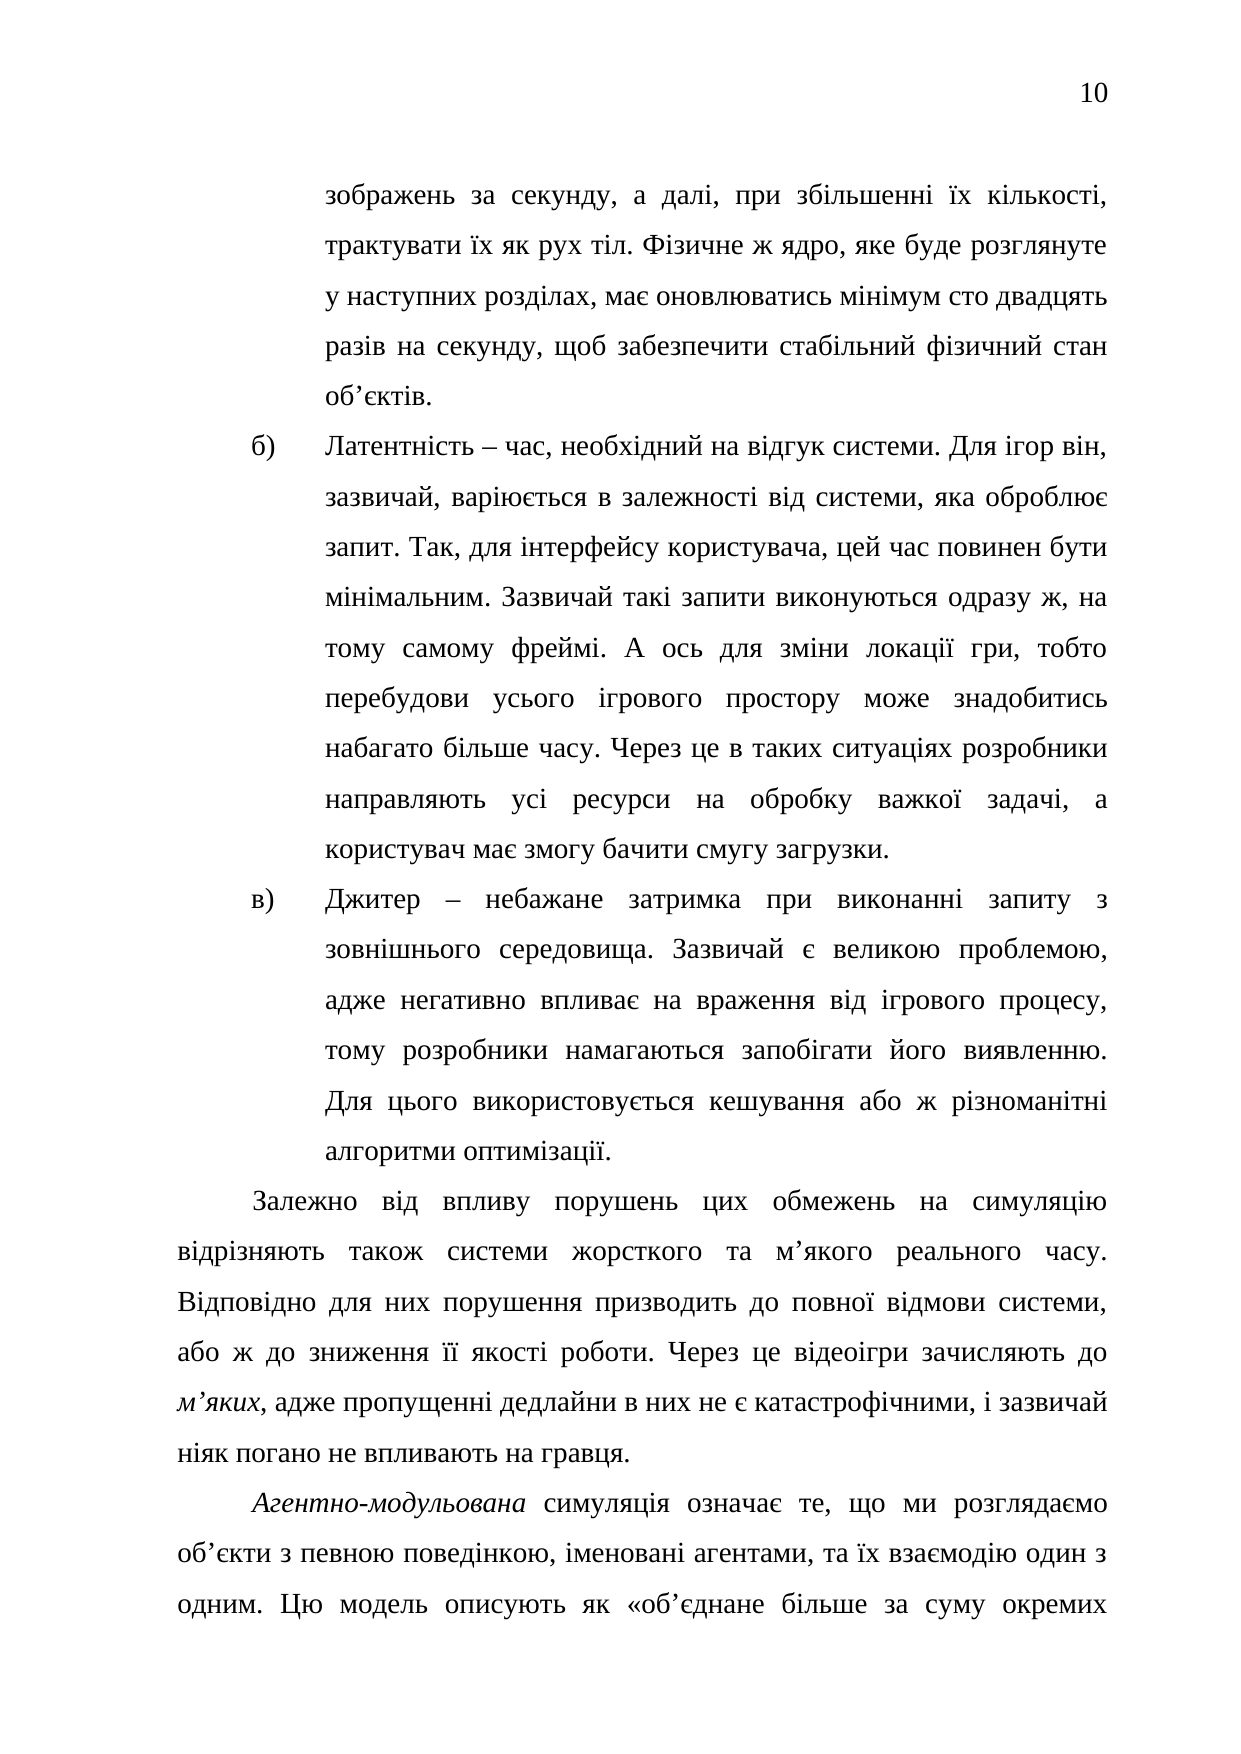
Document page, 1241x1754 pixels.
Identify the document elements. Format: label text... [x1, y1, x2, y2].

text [177, 1485, 1108, 1619]
text Залежно від впливу порушень цих обмежень на симуляцію відрізняють також системи жорсткого та м’якого реального часу. Відповідно для них порушення призводить до повної відмови системи, або ж до зниження її якості роботи. Через це відеоігри зачисляють до м’яких, адже пропущенні дедлайни в них не є катастрофічними, і зазвичай ніяк погано не впливають на гравця. [177, 1183, 1108, 1468]
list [251, 177, 1108, 412]
list Латентність – час, необхідний на відгук системи. Для ігор він, зазвичай, варіюється в залежності від системи, яка оброблює запит. Так, для інтерфейсу користувача, цей час повинен бути мінімальним. Зазвичай такі запити виконуються одразу ж, на тому самому фреймі. А ось для зміни локації гри, тобто перебудови усього ігрового простору може знадобитись набагато більше часу. Через це в таких ситуаціях розробники направляють усі ресурси на обробку важкої задачі, а користувач має змогу бачити смугу загрузки. [251, 428, 1108, 864]
list Джитер – небажане затримка при виконанні запиту з зовнішнього середовища. Зазвичай є великою проблемою, адже негативно впливає на враження від ігрового процесу, тому розробники намагаються запобігати його виявленню. Для цього використовується кешування або ж різноманітні алгоритми оптимізації. [251, 881, 1108, 1166]
